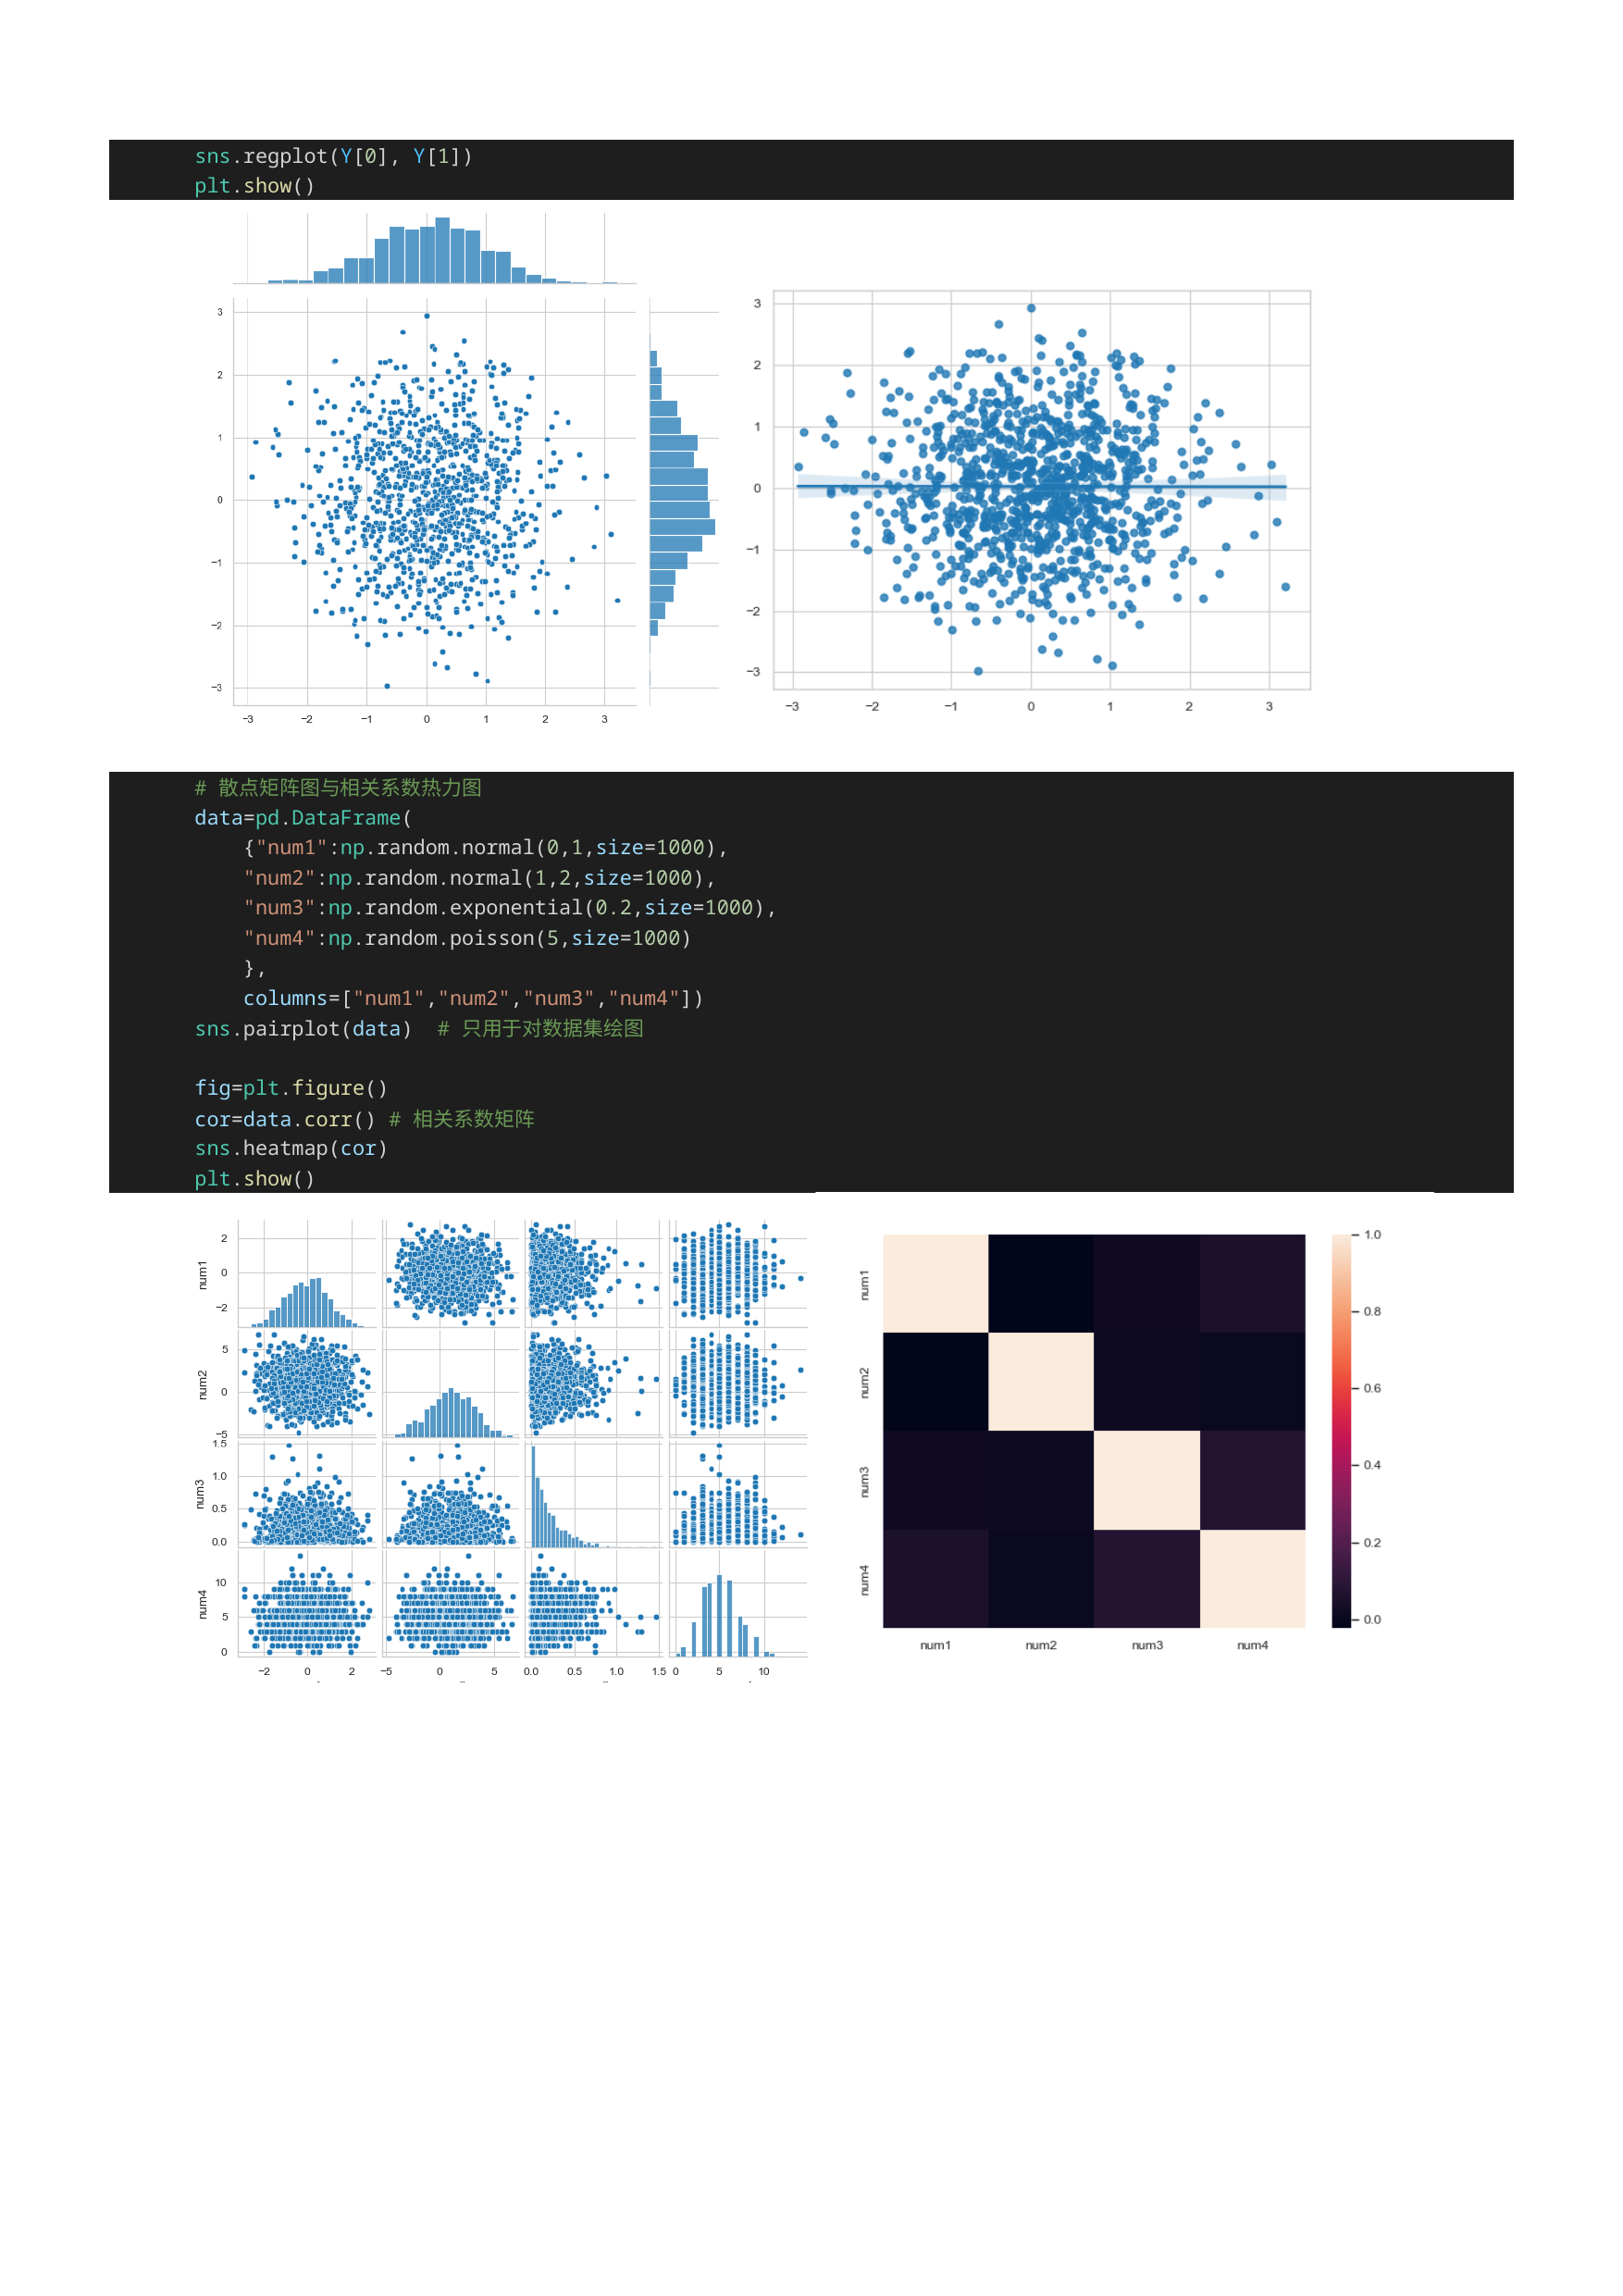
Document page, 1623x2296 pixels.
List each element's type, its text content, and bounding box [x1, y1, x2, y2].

text {"num1":np.random.normal(0,1,size=1000), [109, 832, 1514, 862]
text plt.show() [109, 1162, 1514, 1193]
picture [194, 1192, 1434, 1682]
text fig=plt.figure() [109, 1073, 1514, 1102]
text plt.show() [109, 170, 1514, 200]
picture [194, 200, 1342, 737]
text }, [109, 952, 1514, 982]
text sns.regplot(Y[0], Y[1]) [109, 140, 1514, 170]
text # 散点矩阵图与相关系数热力图 [109, 772, 1514, 801]
text data=pd.DataFrame( [109, 801, 1514, 832]
text "num2":np.random.normal(1,2,size=1000), [109, 862, 1514, 892]
text cor=data.corr() # 相关系数矩阵 [109, 1102, 1514, 1133]
text sns.pairplot(data) # 只用于对数据集绘图 [109, 1012, 1514, 1042]
text columns=["num1","num2","num3","num4"]) [109, 982, 1514, 1012]
text "num3":np.random.exponential(0.2,size=1000), [109, 892, 1514, 922]
text sns.heatmap(cor) [109, 1133, 1514, 1162]
text "num4":np.random.poisson(5,size=1000) [109, 922, 1514, 952]
